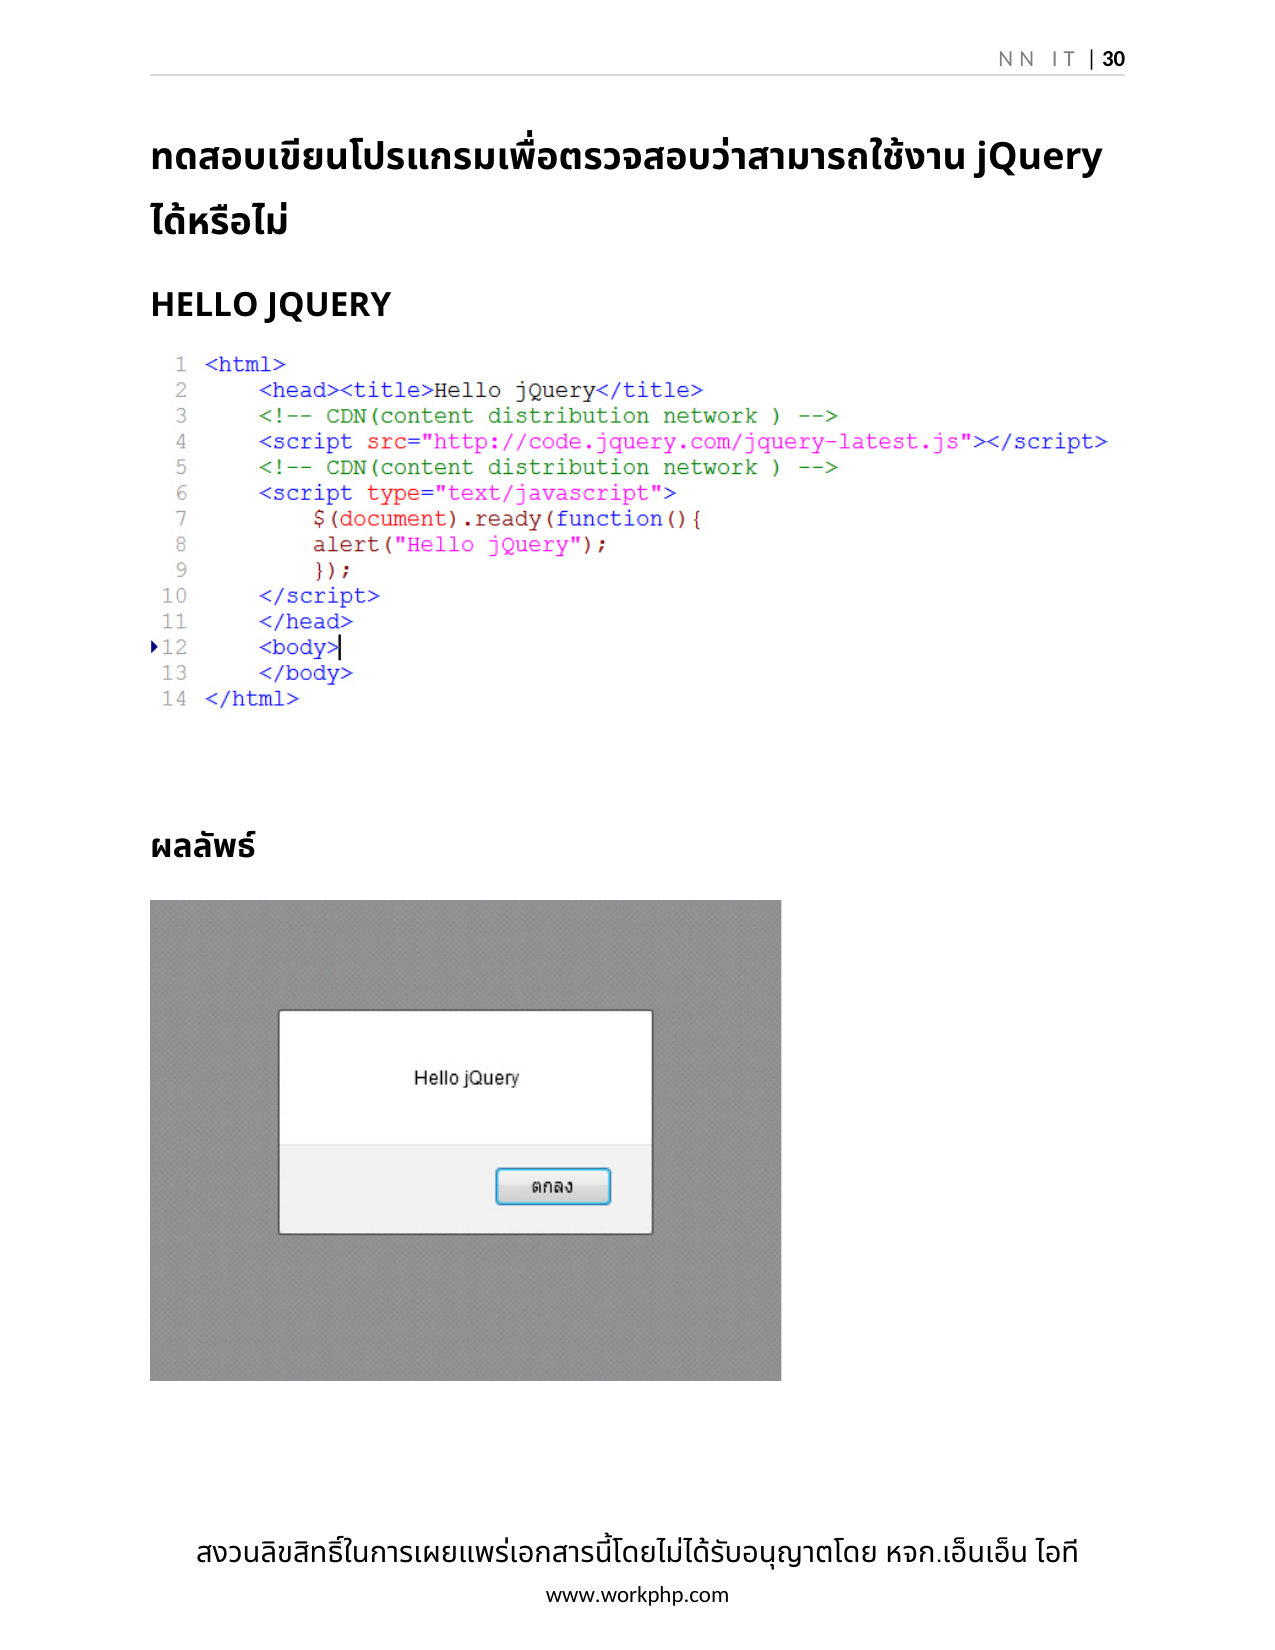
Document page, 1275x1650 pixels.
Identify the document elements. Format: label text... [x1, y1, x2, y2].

picture [150, 353, 1125, 724]
text ผลลัพธ์ [150, 822, 1125, 872]
picture [150, 900, 782, 1381]
text ทดสอบเขียนโปรแกรมเพื่อตรวจสอบว่าสามารถใช้งาน jQuery ได้หรือไม่ [150, 129, 1125, 251]
text HELLO JQUERY [150, 280, 1125, 326]
